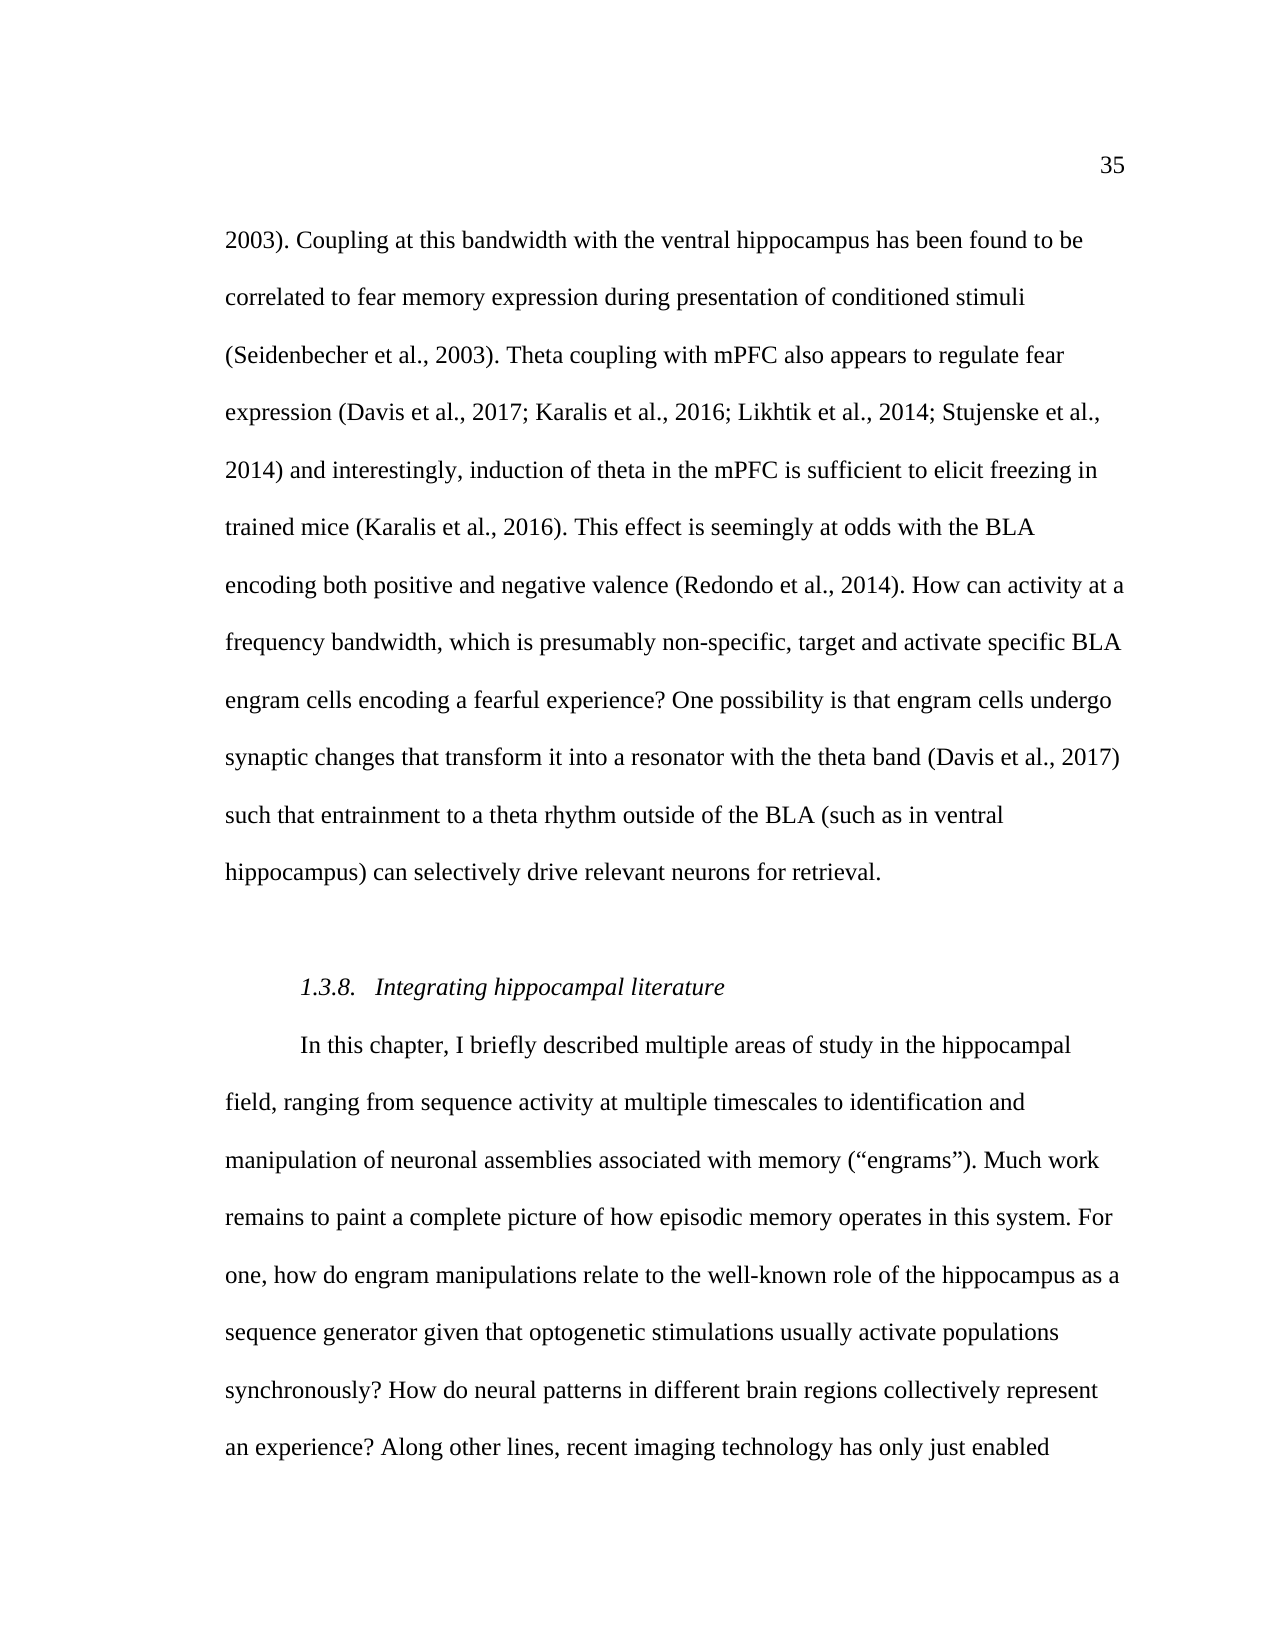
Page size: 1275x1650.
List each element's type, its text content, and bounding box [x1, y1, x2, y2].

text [225, 1030, 1125, 1461]
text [225, 225, 1125, 886]
subtitle Integrating hippocampal literature [300, 972, 1125, 1001]
